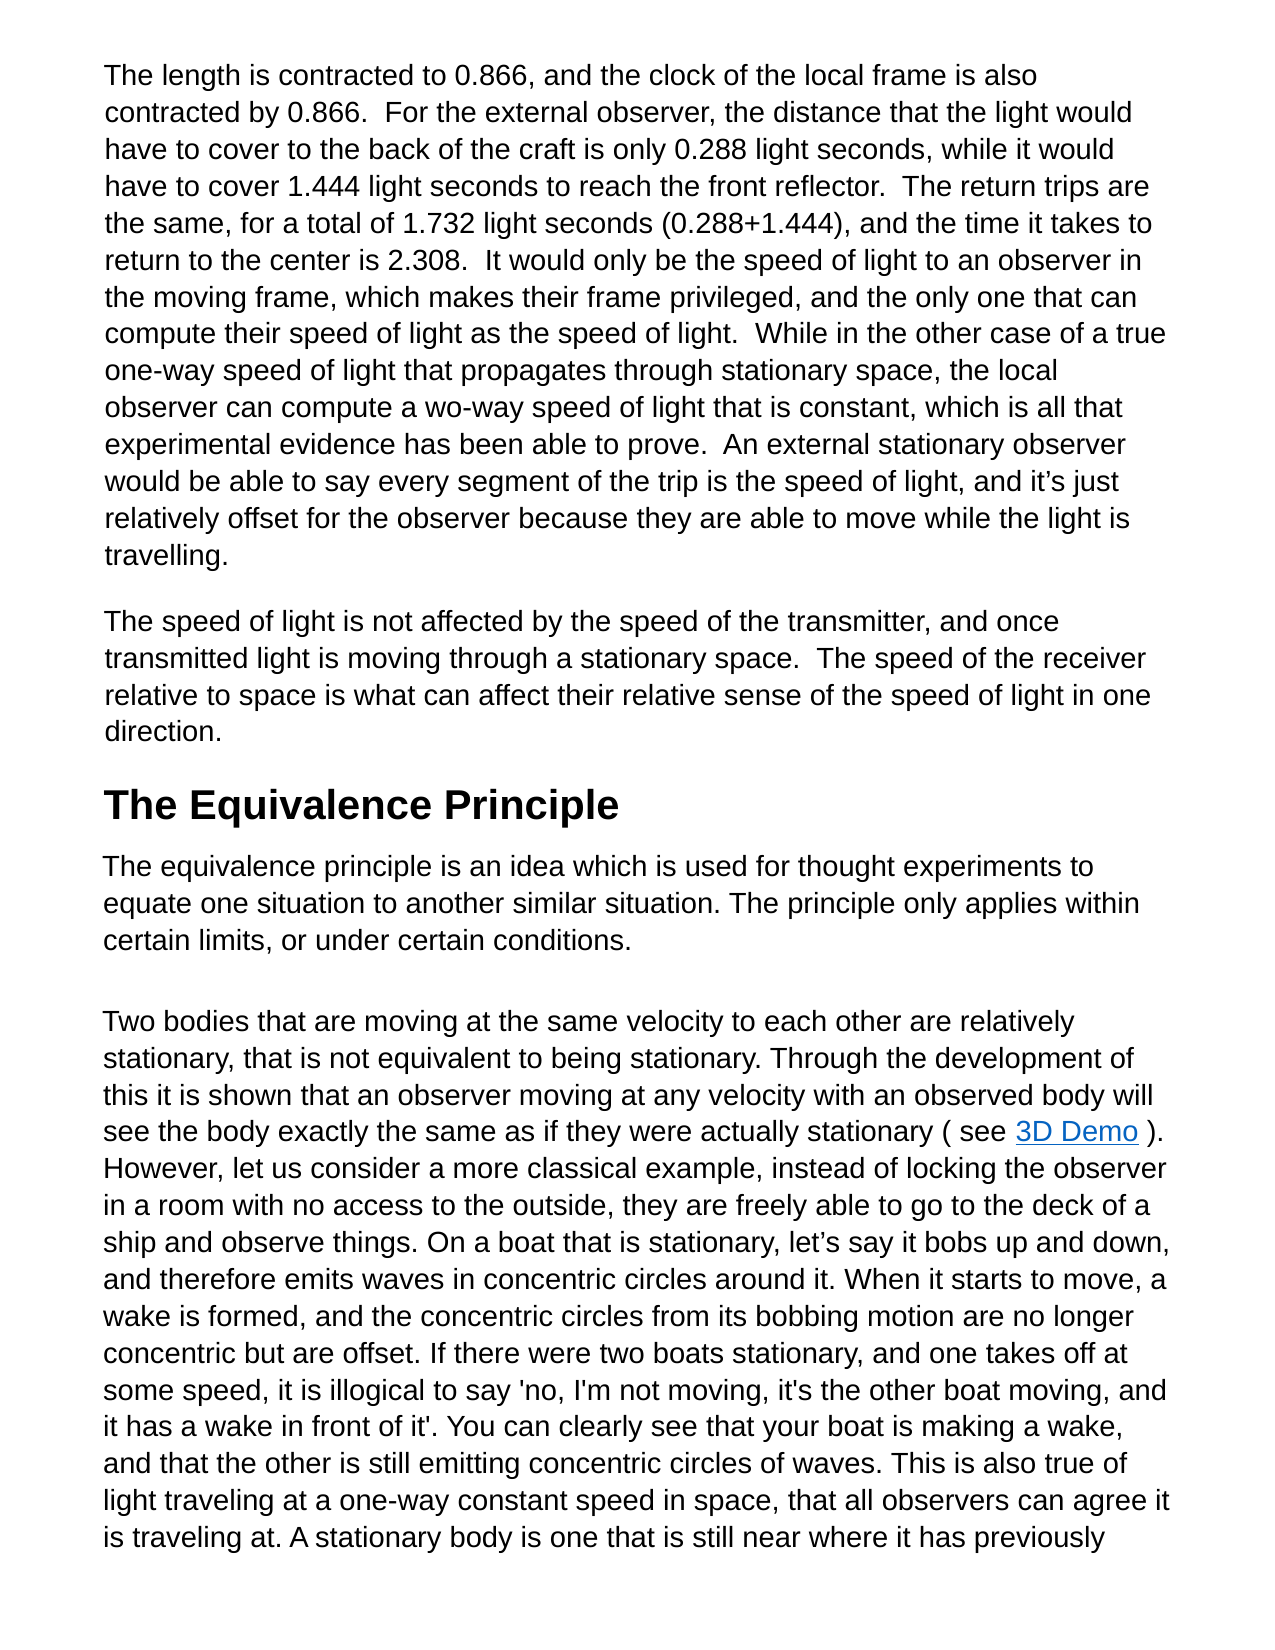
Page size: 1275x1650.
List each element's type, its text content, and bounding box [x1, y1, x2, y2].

text The speed of light is not affected by the speed of the transmitter, and once transmitted light is moving through a stationary space. The speed of the receiver relative to space is what can affect their relative sense of the speed of light in one direction. [103, 604, 1172, 748]
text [102, 1004, 1172, 1553]
subtitle The Equivalence Principle [103, 780, 1172, 828]
text The equivalence principle is an idea which is used for thought experiments to equate one situation to another similar situation. The principle only applies within certain limits, or under certain conditions. [102, 849, 1172, 956]
text The length is contracted to 0.866, and the clock of the local frame is also contracted by 0.866. For the external observer, the distance that the light would have to cover to the back of the craft is only 0.288 light seconds, while it would have to cover 1.444 light seconds to reach the front reflector. The return trips are the same, for a total of 1.732 light seconds (0.288+1.444), and the time it takes to return to the center is 2.308. It would only be the speed of light to an observer in the moving frame, which makes their frame privileged, and the only one that can compute their speed of light as the speed of light. While in the other case of a true one-way speed of light that propagates through stationary space, the local observer can compute a wo-way speed of light that is constant, which is all that experimental evidence has been able to prove. An external stationary observer would be able to say every segment of the trip is the speed of light, and it’s just relatively offset for the observer because they are able to move while the light is travelling. [103, 58, 1172, 571]
